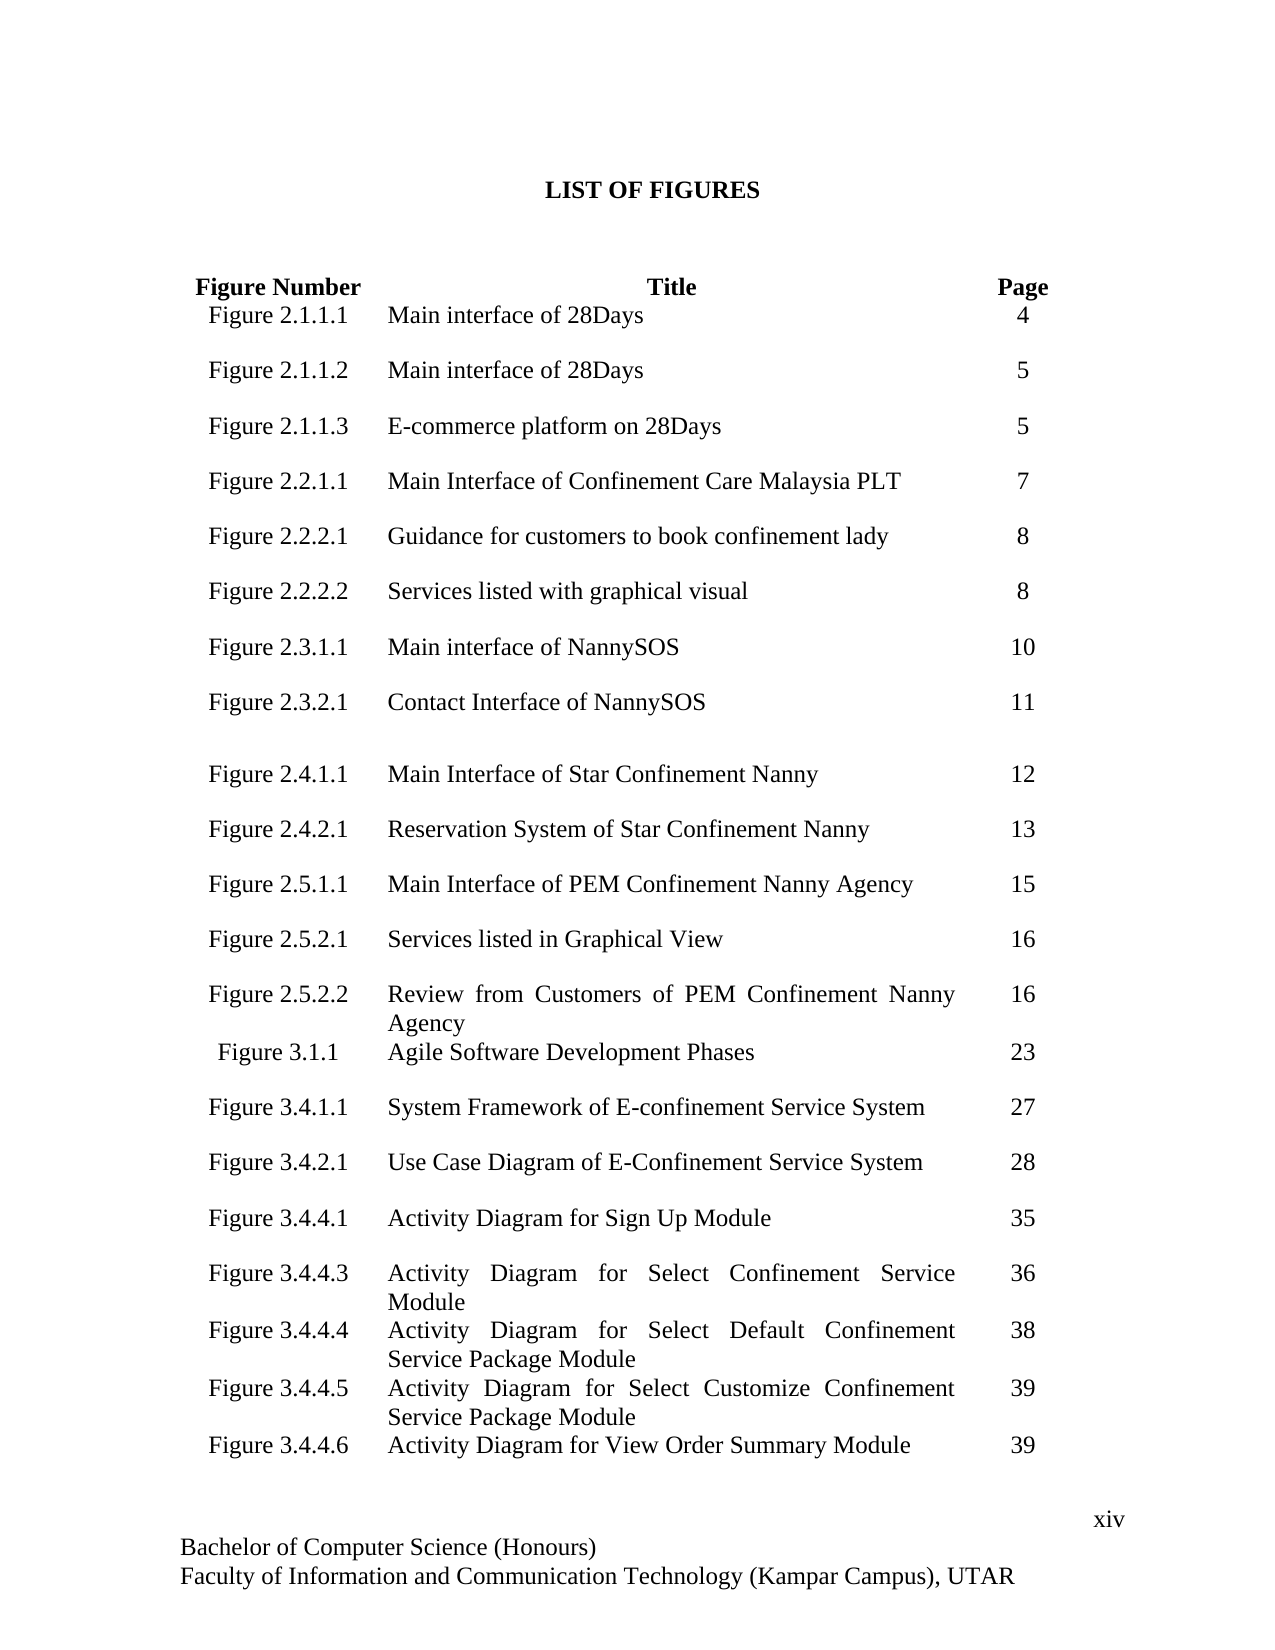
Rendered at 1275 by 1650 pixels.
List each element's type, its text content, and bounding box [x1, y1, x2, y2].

table_cell 36 [967, 1258, 1079, 1315]
table_cell Activity Diagram for Sign Up Module [376, 1203, 967, 1258]
table_cell Use Case Diagram of E-Confinement Service System [376, 1148, 967, 1203]
table_cell Figure 3.4.4.4 [180, 1315, 376, 1373]
table_cell 8 [967, 576, 1079, 632]
table_cell 16 [967, 924, 1079, 979]
table_cell 13 [967, 814, 1079, 869]
table_cell Figure 2.2.2.2 [180, 576, 376, 632]
table_cell 27 [967, 1092, 1079, 1147]
table_cell Main Interface of Star Confinement Nanny [376, 759, 967, 814]
table_cell Activity Diagram for Select Customize Confinement Service Package Module [376, 1373, 967, 1430]
table_cell Figure 2.3.1.1 [180, 632, 376, 687]
table_cell Figure 2.2.1.1 [180, 466, 376, 521]
table_cell Services listed in Graphical View [376, 924, 967, 979]
table_cell Figure 2.5.2.1 [180, 924, 376, 979]
table_header Page [967, 272, 1079, 300]
table_cell Contact Interface of NannySOS [376, 687, 967, 759]
table_cell Figure 3.4.4.3 [180, 1258, 376, 1315]
table_cell 16 [967, 980, 1079, 1037]
table_cell 28 [967, 1148, 1079, 1203]
table_header Title [376, 272, 967, 300]
table_cell 39 [967, 1430, 1079, 1486]
table_cell 4 [967, 300, 1079, 356]
table_cell Figure 3.4.4.5 [180, 1373, 376, 1430]
subtitle LIST OF FIGURES [180, 175, 1125, 204]
table_cell Activity Diagram for View Order Summary Module [376, 1430, 967, 1486]
table_cell Review from Customers of PEM Confinement Nanny Agency [376, 980, 967, 1037]
table_cell 7 [967, 466, 1079, 521]
table_cell Figure 2.4.1.1 [180, 759, 376, 814]
table_cell 23 [967, 1037, 1079, 1092]
table_cell Figure 2.2.2.1 [180, 521, 376, 576]
table_cell Services listed with graphical visual [376, 576, 967, 632]
table_cell Figure 2.4.2.1 [180, 814, 376, 869]
table_cell System Framework of E-confinement Service System [376, 1092, 967, 1147]
table_cell Figure 2.1.1.2 [180, 356, 376, 411]
table_cell 5 [967, 356, 1079, 411]
table_cell Figure 3.4.4.1 [180, 1203, 376, 1258]
table_cell Figure 3.4.1.1 [180, 1092, 376, 1147]
table_cell Figure 3.4.4.6 [180, 1430, 376, 1486]
table_cell 12 [967, 759, 1079, 814]
table_cell Main Interface of PEM Confinement Nanny Agency [376, 869, 967, 924]
table_cell Figure 2.1.1.3 [180, 411, 376, 466]
table_cell 15 [967, 869, 1079, 924]
table_cell Guidance for customers to book confinement lady [376, 521, 967, 576]
table_cell 35 [967, 1203, 1079, 1258]
table_cell Main interface of 28Days [376, 300, 967, 356]
table_cell 11 [967, 687, 1079, 759]
table_cell Figure 3.1.1 [180, 1037, 376, 1092]
table_cell Activity Diagram for Select Confinement Service Module [376, 1258, 967, 1315]
table_cell 5 [967, 411, 1079, 466]
table_cell Figure 2.5.2.2 [180, 980, 376, 1037]
table_cell Figure 2.5.1.1 [180, 869, 376, 924]
table_cell 39 [967, 1373, 1079, 1430]
table_cell Main interface of 28Days [376, 356, 967, 411]
table_cell Main Interface of Confinement Care Malaysia PLT [376, 466, 967, 521]
table_header Figure Number [180, 272, 376, 300]
table_cell 10 [967, 632, 1079, 687]
table_cell Agile Software Development Phases [376, 1037, 967, 1092]
table_cell 38 [967, 1315, 1079, 1373]
table_cell Figure 2.3.2.1 [180, 687, 376, 759]
table_cell Figure 2.1.1.1 [180, 300, 376, 356]
table_cell Figure 3.4.2.1 [180, 1148, 376, 1203]
table_cell Main interface of NannySOS [376, 632, 967, 687]
table_cell Activity Diagram for Select Default Confinement Service Package Module [376, 1315, 967, 1373]
table_cell Reservation System of Star Confinement Nanny [376, 814, 967, 869]
table_cell E-commerce platform on 28Days [376, 411, 967, 466]
table_cell 8 [967, 521, 1079, 576]
